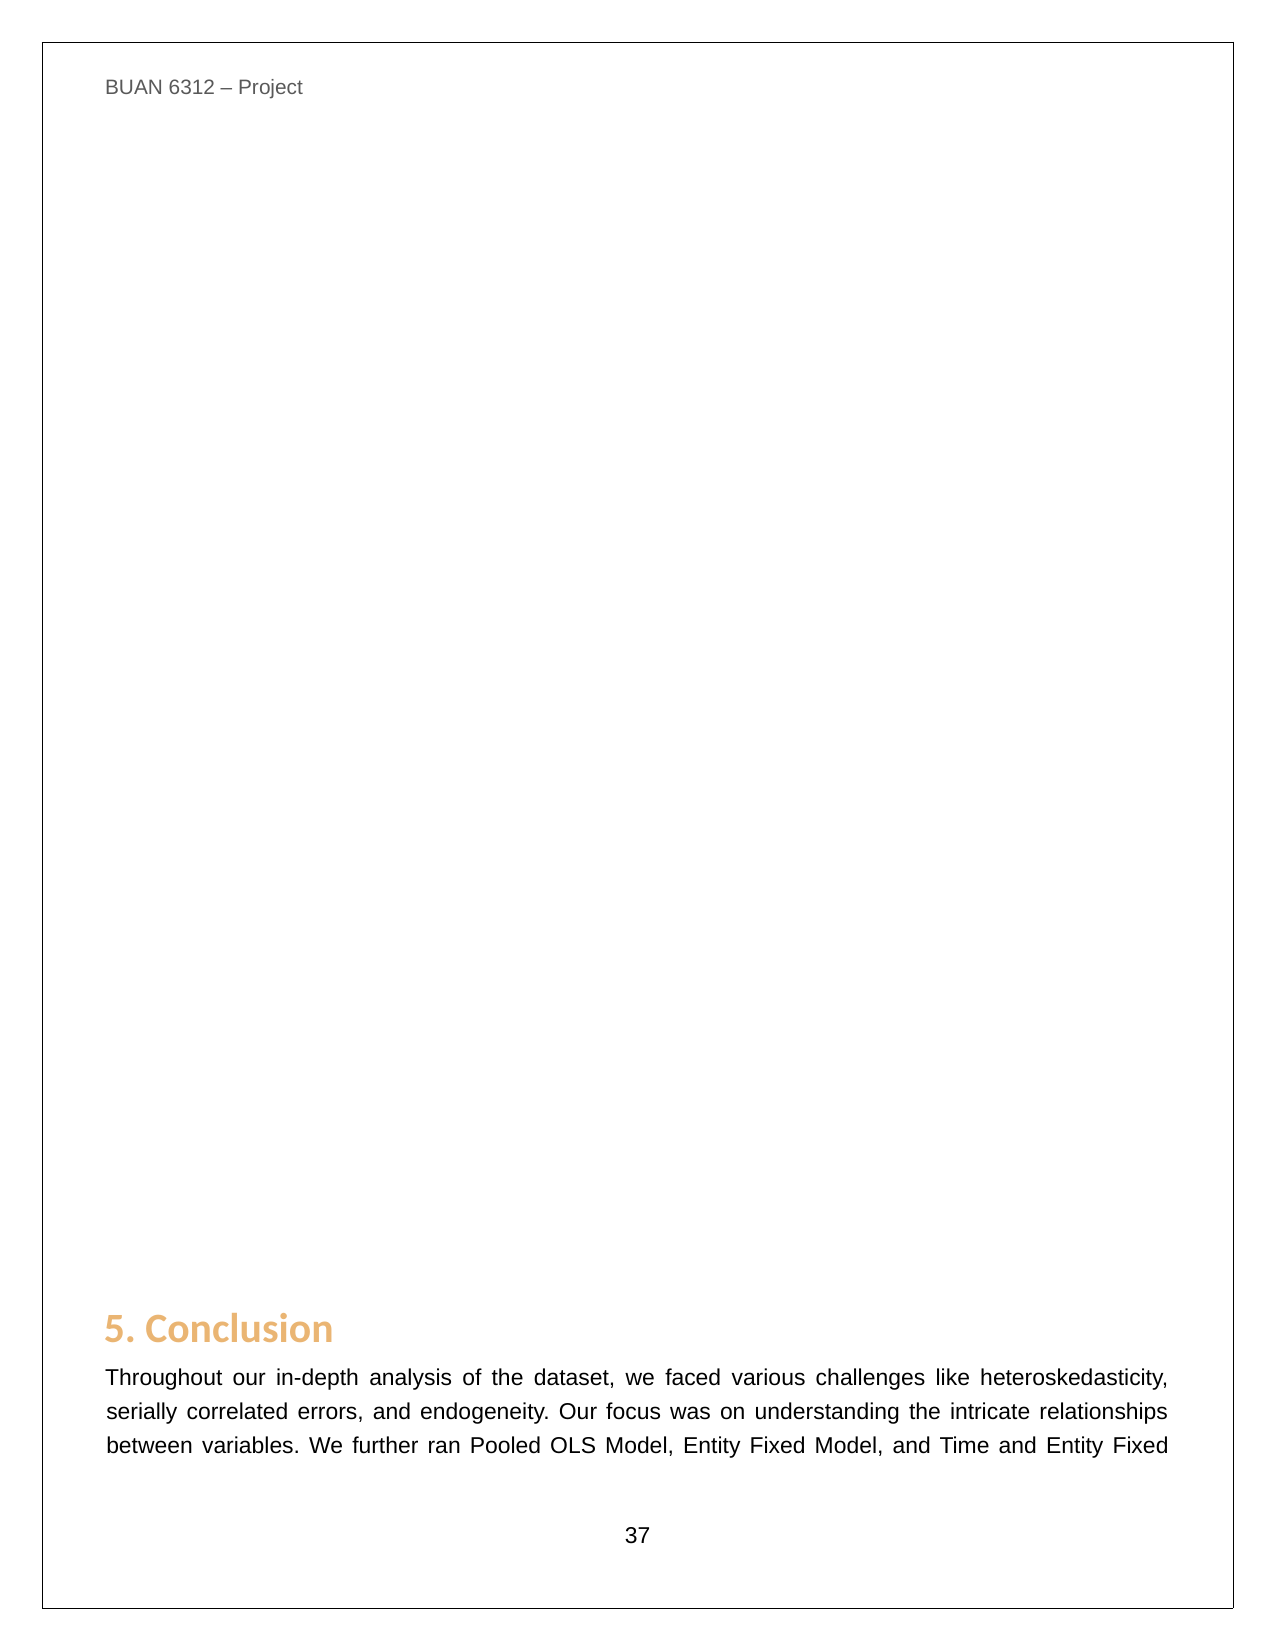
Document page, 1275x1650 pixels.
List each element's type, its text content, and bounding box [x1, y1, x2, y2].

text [105, 1364, 1169, 1458]
subtitle 5. Conclusion [103, 1302, 1169, 1352]
